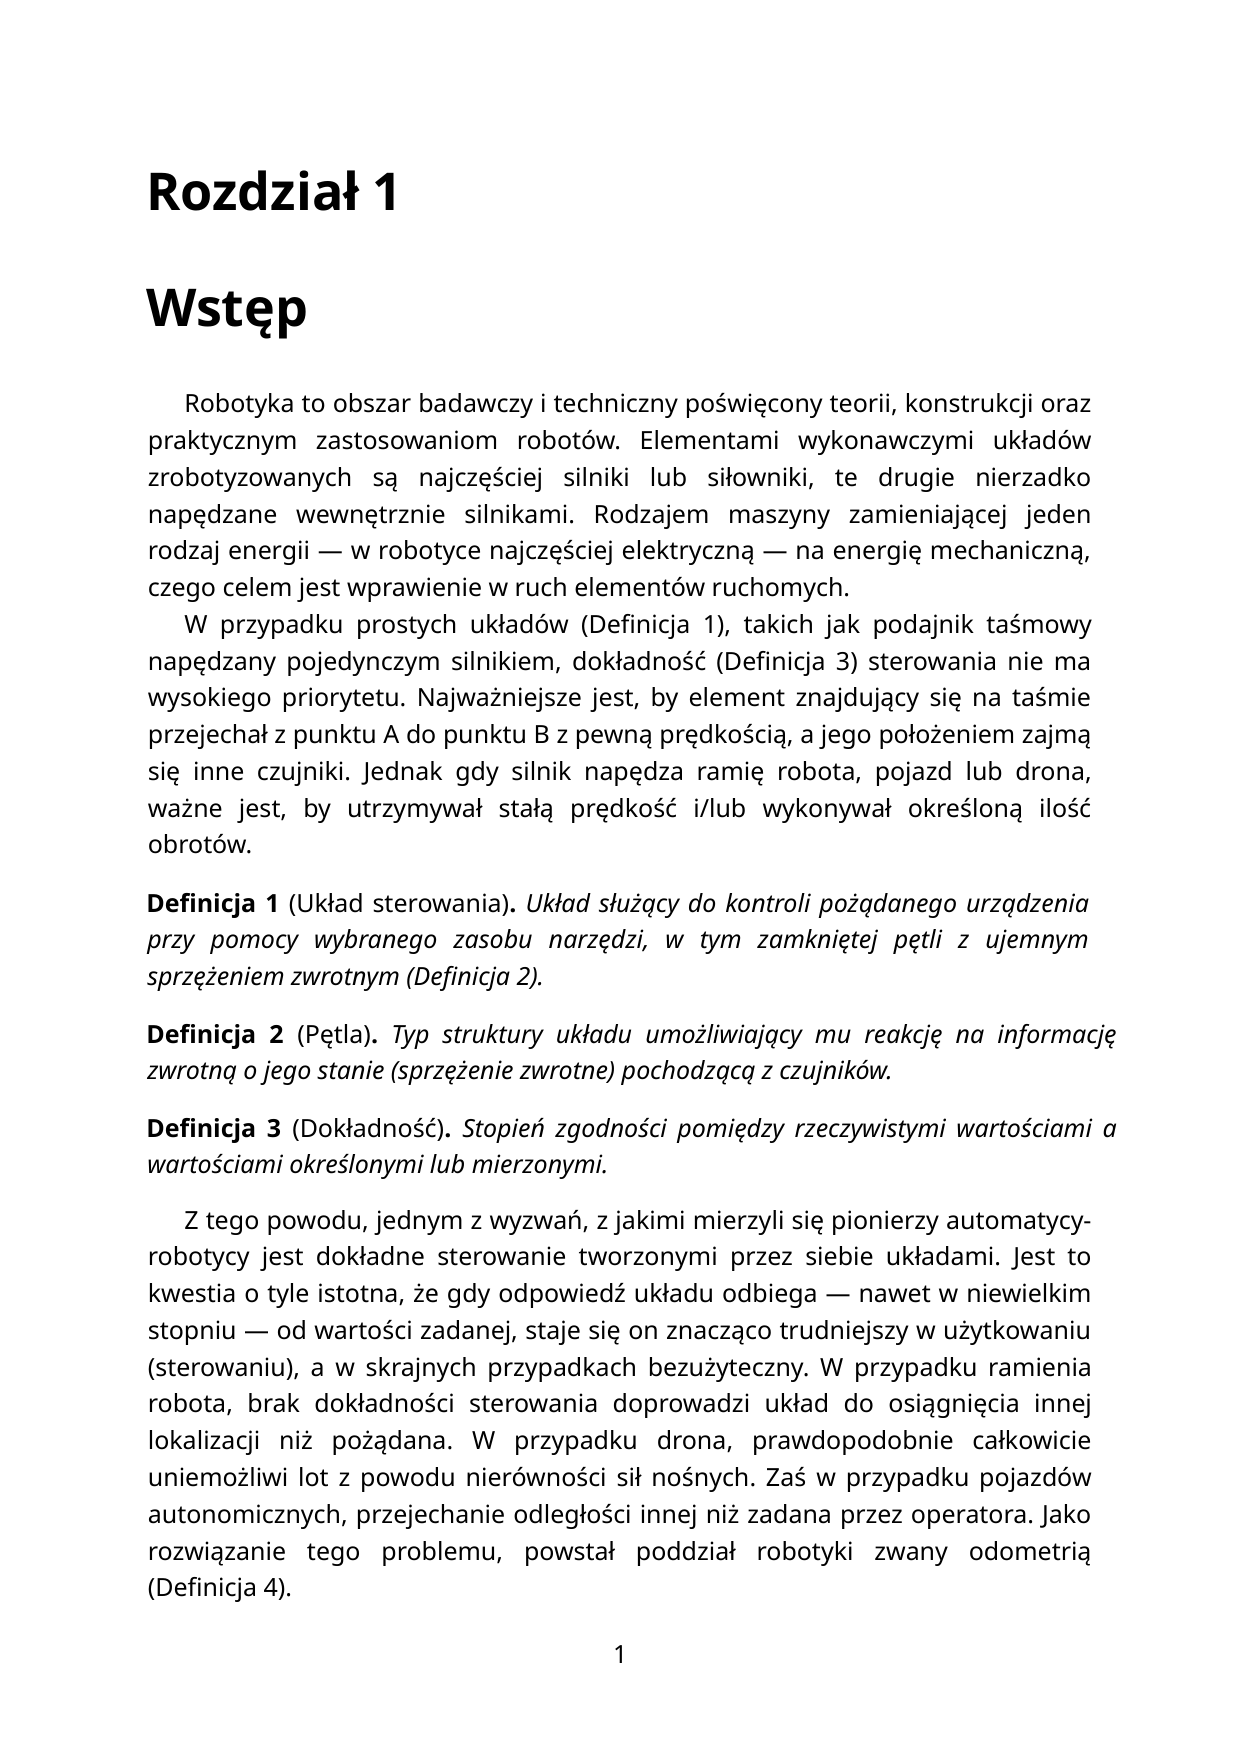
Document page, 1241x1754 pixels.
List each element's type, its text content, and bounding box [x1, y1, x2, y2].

text Z tego powodu, jednym z wyzwań, z jakimi mierzyli się pionierzy automatycy-robotycy jest dokładne sterowanie tworzonymi przez siebie układami. Jest to kwestia o tyle istotna, że gdy odpowiedź układu odbiega — nawet w niewielkim stopniu — od wartości zadanej, staje się on znacząco trudniejszy w użytkowaniu (sterowaniu), a w skrajnych przypadkach bezużyteczny. W przypadku ramienia robota, brak dokładności sterowania doprowadzi układ do osiągnięcia innej lokalizacji niż pożądana. W przypadku drona, prawdopodobnie całkowicie uniemożliwi lot z powodu nierówności sił nośnych. Zaś w przypadku pojazdów autonomicznych, przejechanie odległości innej niż zadana przez operatora. Jako rozwiązanie tego problemu, powstał poddział robotyki zwany odometrią (Definicja 4). [148, 1202, 1093, 1604]
text Definicja 1 (Układ sterowania). Układ służący do kontroli pożądanego urządzenia przy pomocy wybranego zasobu narzędzi, w tym zamkniętej pętli z ujemnym sprzężeniem zwrotnym (Definicja 2). [146, 886, 1092, 992]
subtitle Wstęp [146, 271, 1120, 341]
text Robotyka to obszar badawczy i techniczny poświęcony teorii, konstrukcji oraz praktycznym zastosowaniom robotów. Elementami wykonawczymi układów zrobotyzowanych są najczęściej silniki lub siłowniki, te drugie nierzadko napędzane wewnętrznie silnikami. Rodzajem maszyny zamieniającej jeden rodzaj energii — w robotyce najczęściej elektryczną — na energię mechaniczną, czego celem jest wprawienie w ruch elementów ruchomych. [148, 386, 1092, 604]
text Rozdział 1 [146, 155, 1120, 226]
text W przypadku prostych układów (Definicja 1), takich jak podajnik taśmowy napędzany pojedynczym silnikiem, dokładność (Definicja 3) sterowania nie ma wysokiego priorytetu. Najważniejsze jest, by element znajdujący się na taśmie przejechał z punktu A do punktu B z pewną prędkością, a jego położeniem zajmą się inne czujniki. Jednak gdy silnik napędza ramię robota, pojazd lub drona, ważne jest, by utrzymywał stałą prędkość i/lub wykonywał określoną ilość obrotów. [148, 607, 1092, 861]
text Definicja 2 (Pętla). Typ struktury układu umożliwiający mu reakcję na informację zwrotną o jego stanie (sprzężenie zwrotne) pochodzącą z czujników. [146, 1017, 1120, 1087]
text Definicja 3 (Dokładność). Stopień zgodności pomiędzy rzeczywistymi wartościami a wartościami określonymi lub mierzonymi. [146, 1111, 1120, 1181]
